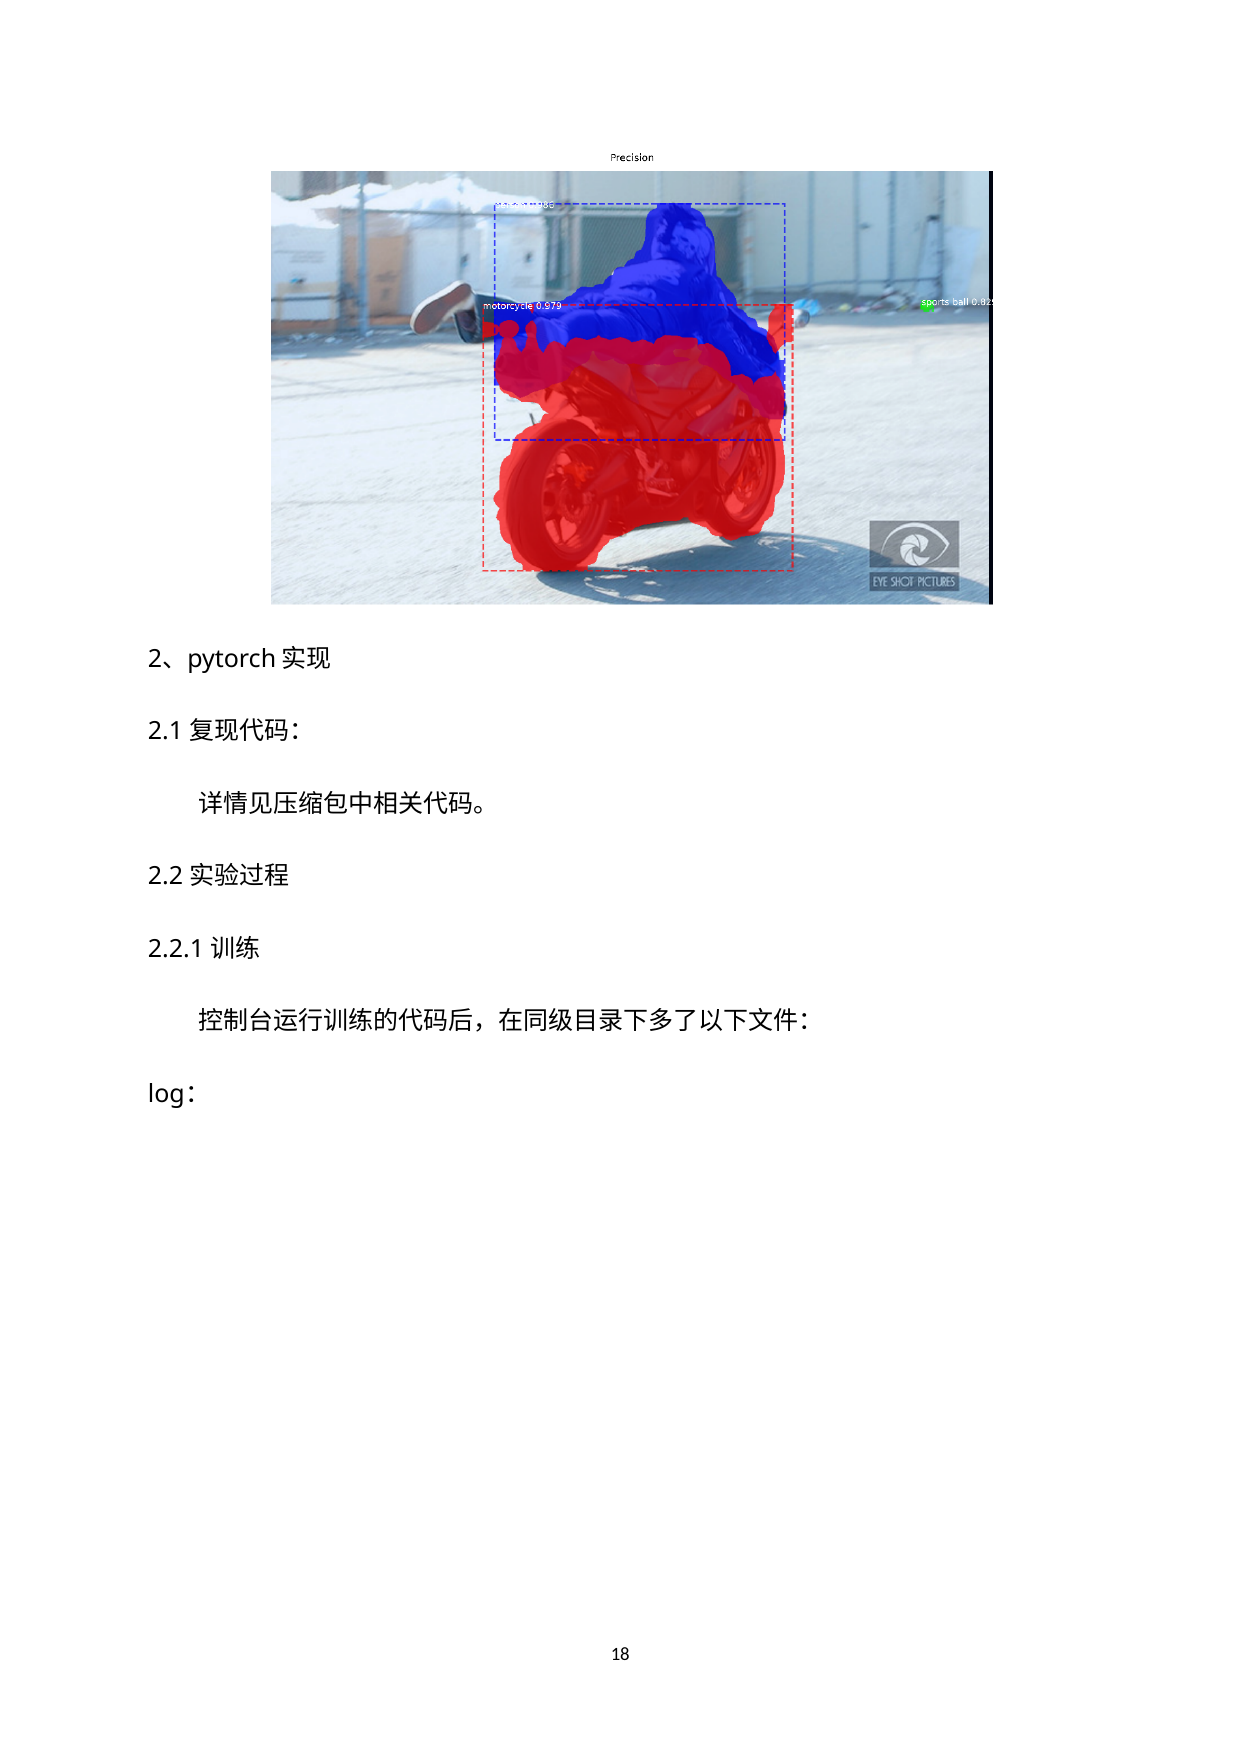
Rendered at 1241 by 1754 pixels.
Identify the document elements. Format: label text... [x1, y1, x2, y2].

text log： [148, 1073, 1092, 1109]
text 2.2 实验过程 [148, 856, 1092, 892]
picture [147, 127, 1093, 612]
text 2、pytorch实现 [148, 638, 1092, 674]
text 详情见压缩包中相关代码。 [148, 783, 1092, 819]
text 控制台运行训练的代码后，在同级目录下多了以下文件： [148, 1001, 1092, 1037]
text 2.1 复现代码： [148, 711, 1092, 747]
text 2.2.1 训练 [148, 928, 1092, 964]
